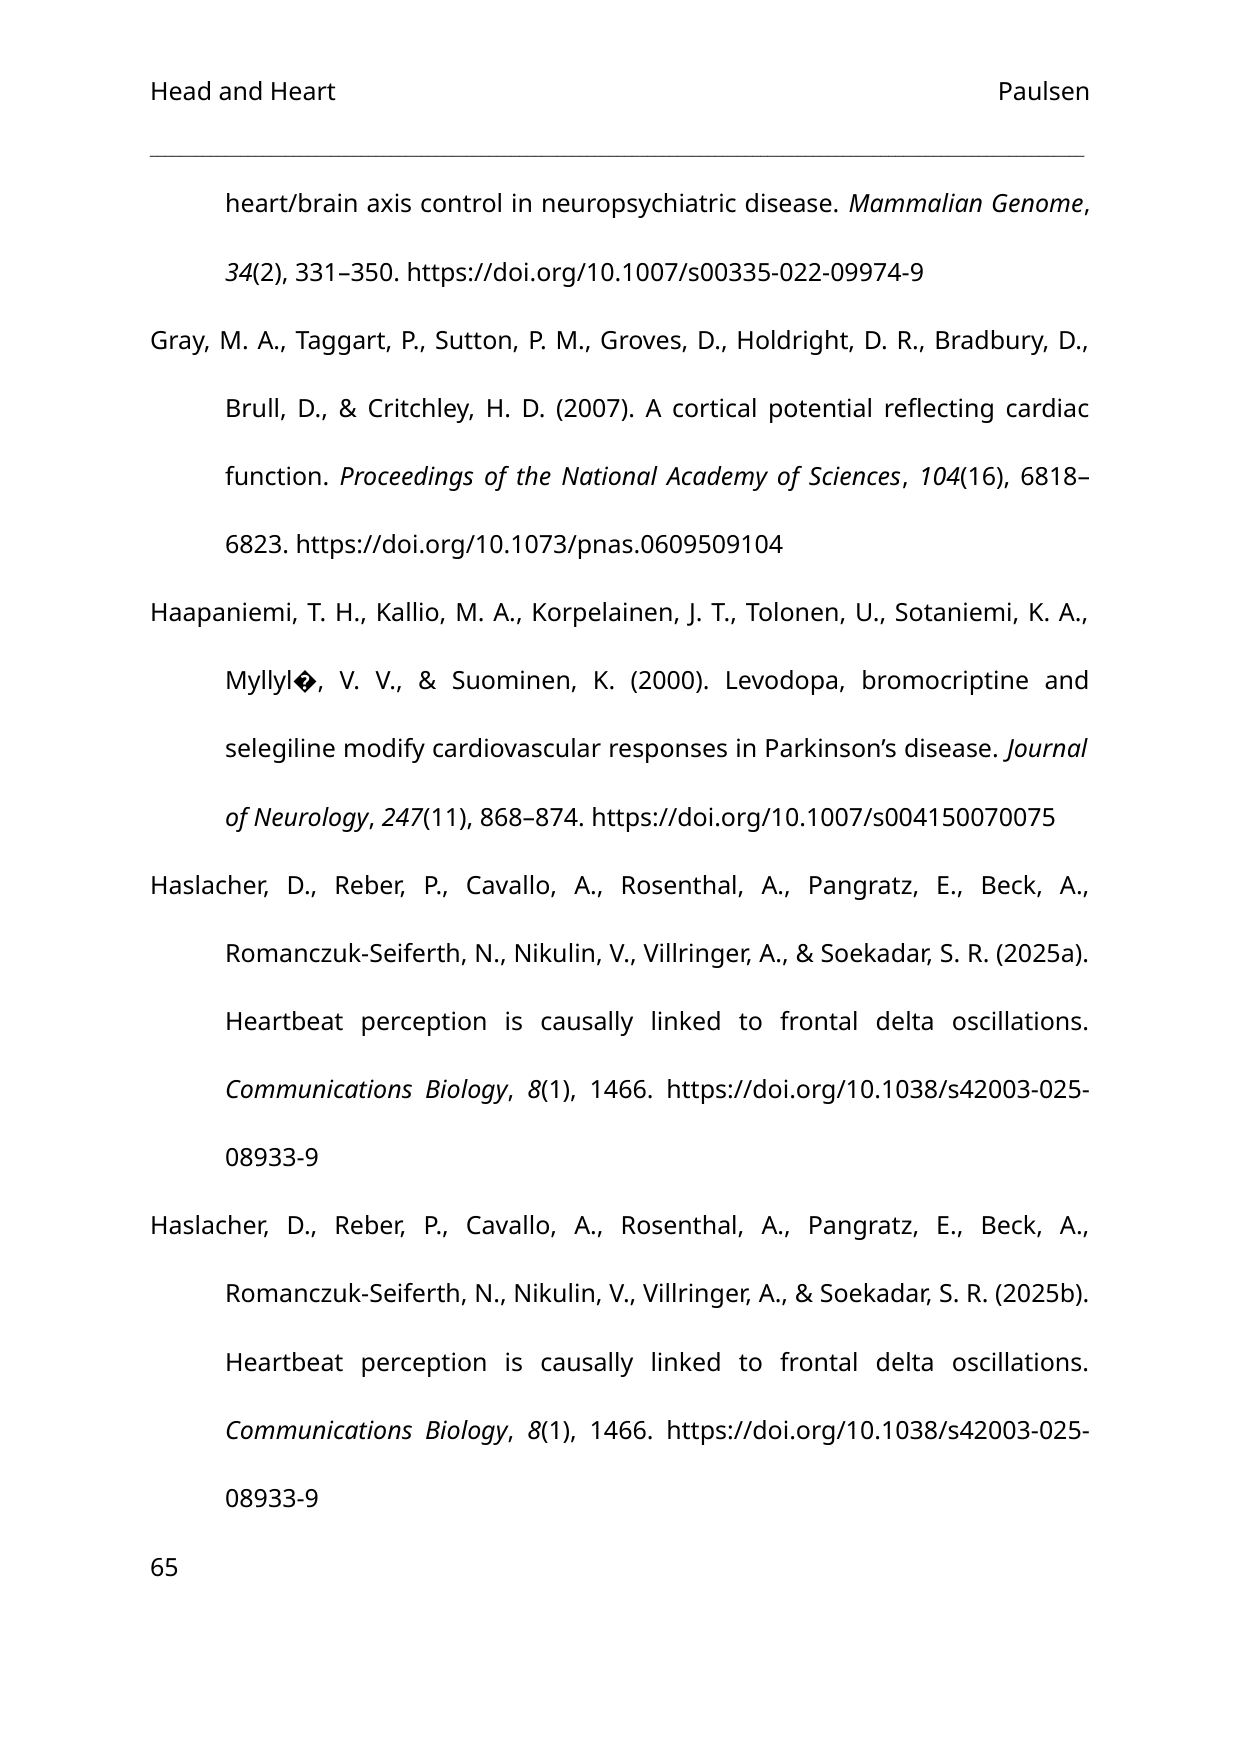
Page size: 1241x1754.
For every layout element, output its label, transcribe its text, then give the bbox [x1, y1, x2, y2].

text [150, 186, 1090, 288]
text Haslacher, D., Reber, P., Cavallo, A., Rosenthal, A., Pangratz, E., Beck, A., Romanczuk-Seiferth, N., Nikulin, V., Villringer, A., & Soekadar, S. R. (2025a). Heartbeat perception is causally linked to frontal delta oscillations. Communications Biology, 8(1), 1466. https://doi.org/10.1038/s42003-025-08933-9 [150, 867, 1090, 1174]
text Haapaniemi, T. H., Kallio, M. A., Korpelainen, J. T., Tolonen, U., Sotaniemi, K. A., Myllyl�, V. V., & Suominen, K. (2000). Levodopa, bromocriptine and selegiline modify cardiovascular responses in Parkinson’s disease. Journal of Neurology, 247(11), 868–874. https://doi.org/10.1007/s004150070075 [150, 595, 1090, 833]
text Haslacher, D., Reber, P., Cavallo, A., Rosenthal, A., Pangratz, E., Beck, A., Romanczuk-Seiferth, N., Nikulin, V., Villringer, A., & Soekadar, S. R. (2025b). Heartbeat perception is causally linked to frontal delta oscillations. Communications Biology, 8(1), 1466. https://doi.org/10.1038/s42003-025-08933-9 [150, 1208, 1090, 1514]
text Gray, M. A., Taggart, P., Sutton, P. M., Groves, D., Holdright, D. R., Bradbury, D., Brull, D., & Critchley, H. D. (2007). A cortical potential reflecting cardiac function. Proceedings of the National Academy of Sciences, 104(16), 6818–6823. https://doi.org/10.1073/pnas.0609509104 [150, 322, 1090, 561]
